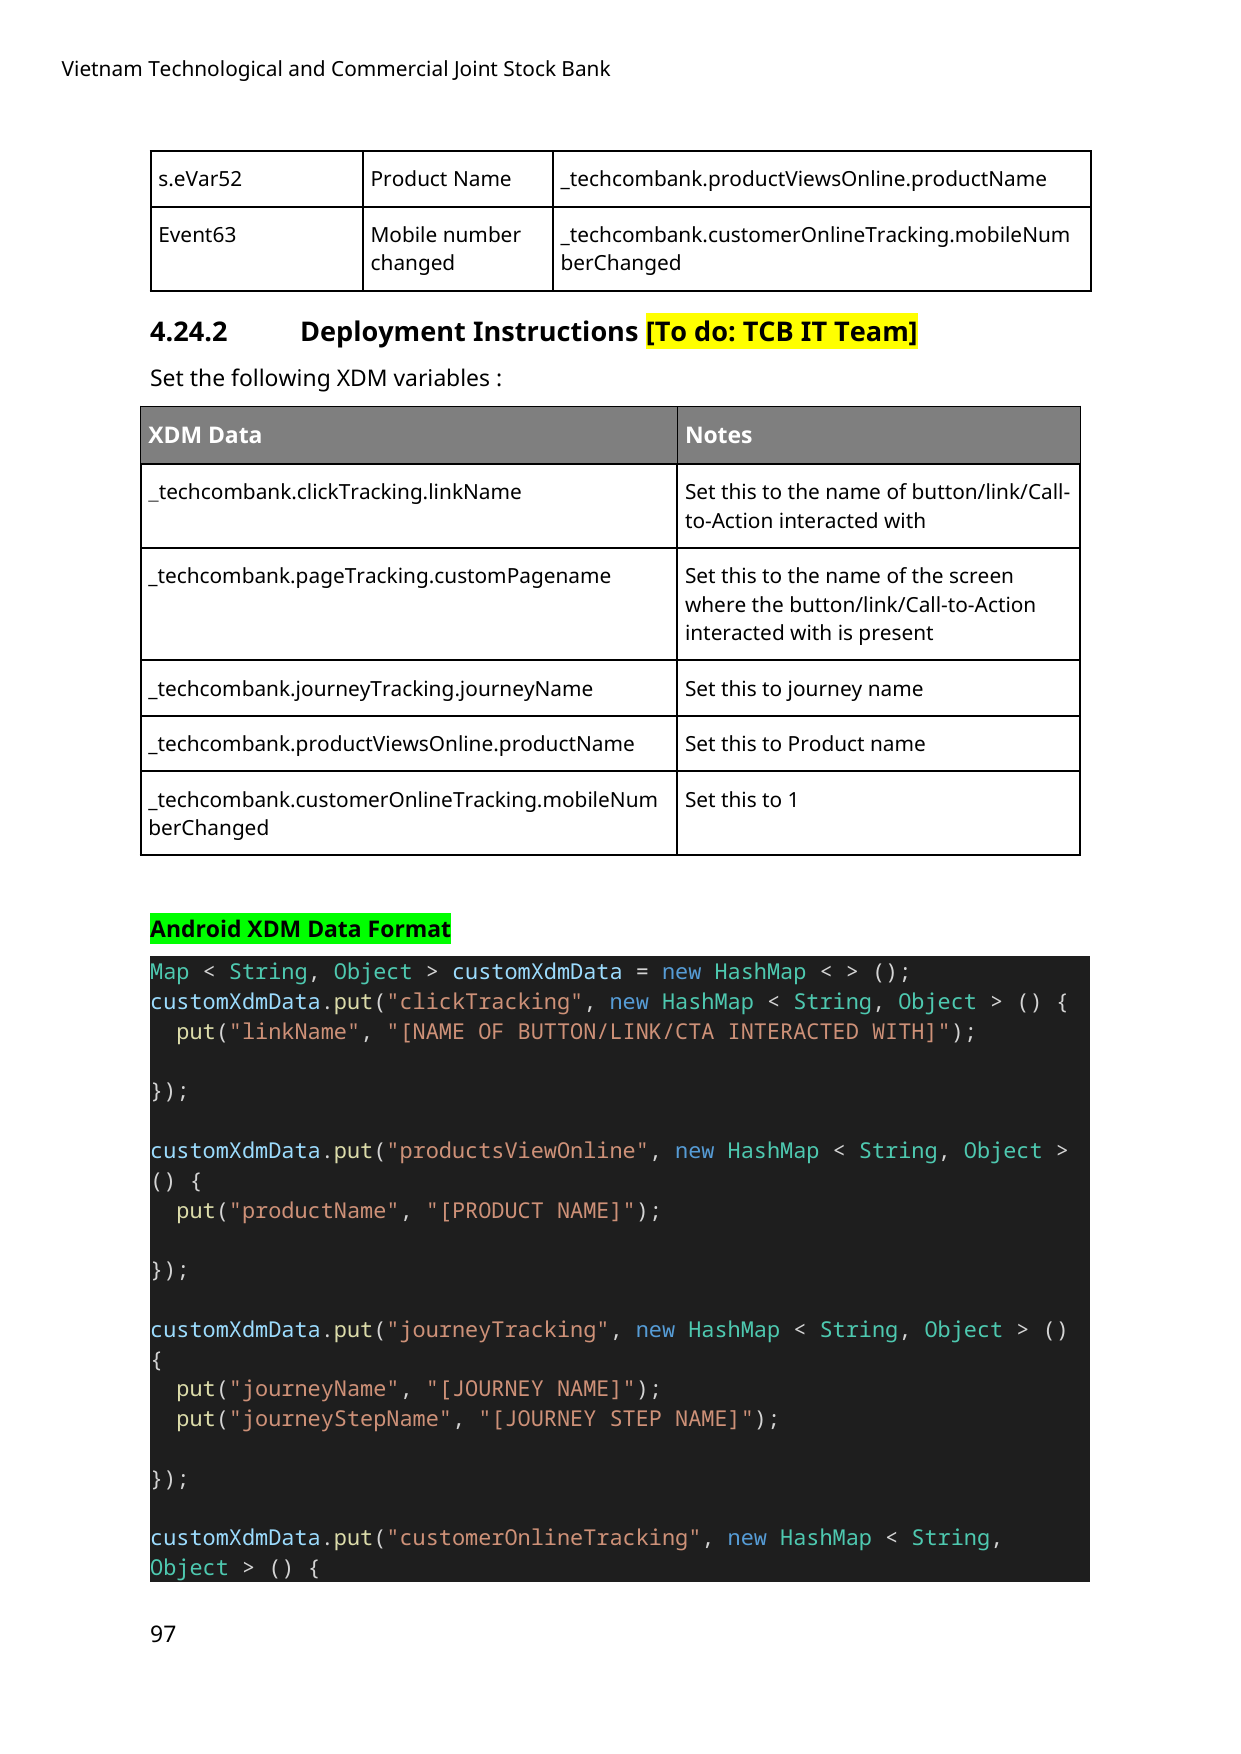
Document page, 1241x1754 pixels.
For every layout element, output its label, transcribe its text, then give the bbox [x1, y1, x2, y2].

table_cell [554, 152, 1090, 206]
text }); [150, 1075, 1090, 1105]
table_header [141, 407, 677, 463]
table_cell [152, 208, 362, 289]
text customXdmData.put("clickTracking", new HashMap < String, Object > () { [150, 986, 1090, 1016]
subtitle Deployment Instructions [To do: TCB IT Team] [150, 312, 1031, 349]
text put("journeyStepName", "[JOURNEY STEP NAME]"); [150, 1403, 1090, 1433]
text put("journeyName", "[JOURNEY NAME]"); [150, 1373, 1090, 1403]
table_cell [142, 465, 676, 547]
text }); [150, 1463, 1090, 1492]
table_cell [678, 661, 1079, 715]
text customXdmData.put("productsViewOnline", new HashMap < String, Object > () { [150, 1135, 1090, 1194]
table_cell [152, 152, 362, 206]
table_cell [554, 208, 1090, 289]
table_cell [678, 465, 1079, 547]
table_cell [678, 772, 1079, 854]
text customXdmData.put("customerOnlineTracking", new HashMap < String, Object > () { [150, 1522, 1090, 1582]
text Map < String, Object > customXdmData = new HashMap < > (); [150, 956, 1090, 986]
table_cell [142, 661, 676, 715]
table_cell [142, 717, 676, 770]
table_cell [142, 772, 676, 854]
text put("linkName", "[NAME OF BUTTON/LINK/CTA INTERACTED WITH]"); [150, 1016, 1090, 1046]
text }); [150, 1254, 1090, 1284]
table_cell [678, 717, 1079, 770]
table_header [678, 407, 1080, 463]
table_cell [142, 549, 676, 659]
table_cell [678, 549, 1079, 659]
text put("productName", "[PRODUCT NAME]"); [150, 1194, 1090, 1224]
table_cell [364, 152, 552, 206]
text Set the following XDM variables : [150, 362, 1090, 393]
text Android XDM Data Format [150, 912, 1090, 944]
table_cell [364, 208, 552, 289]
text customXdmData.put("journeyTracking", new HashMap < String, Object > () { [150, 1314, 1090, 1373]
